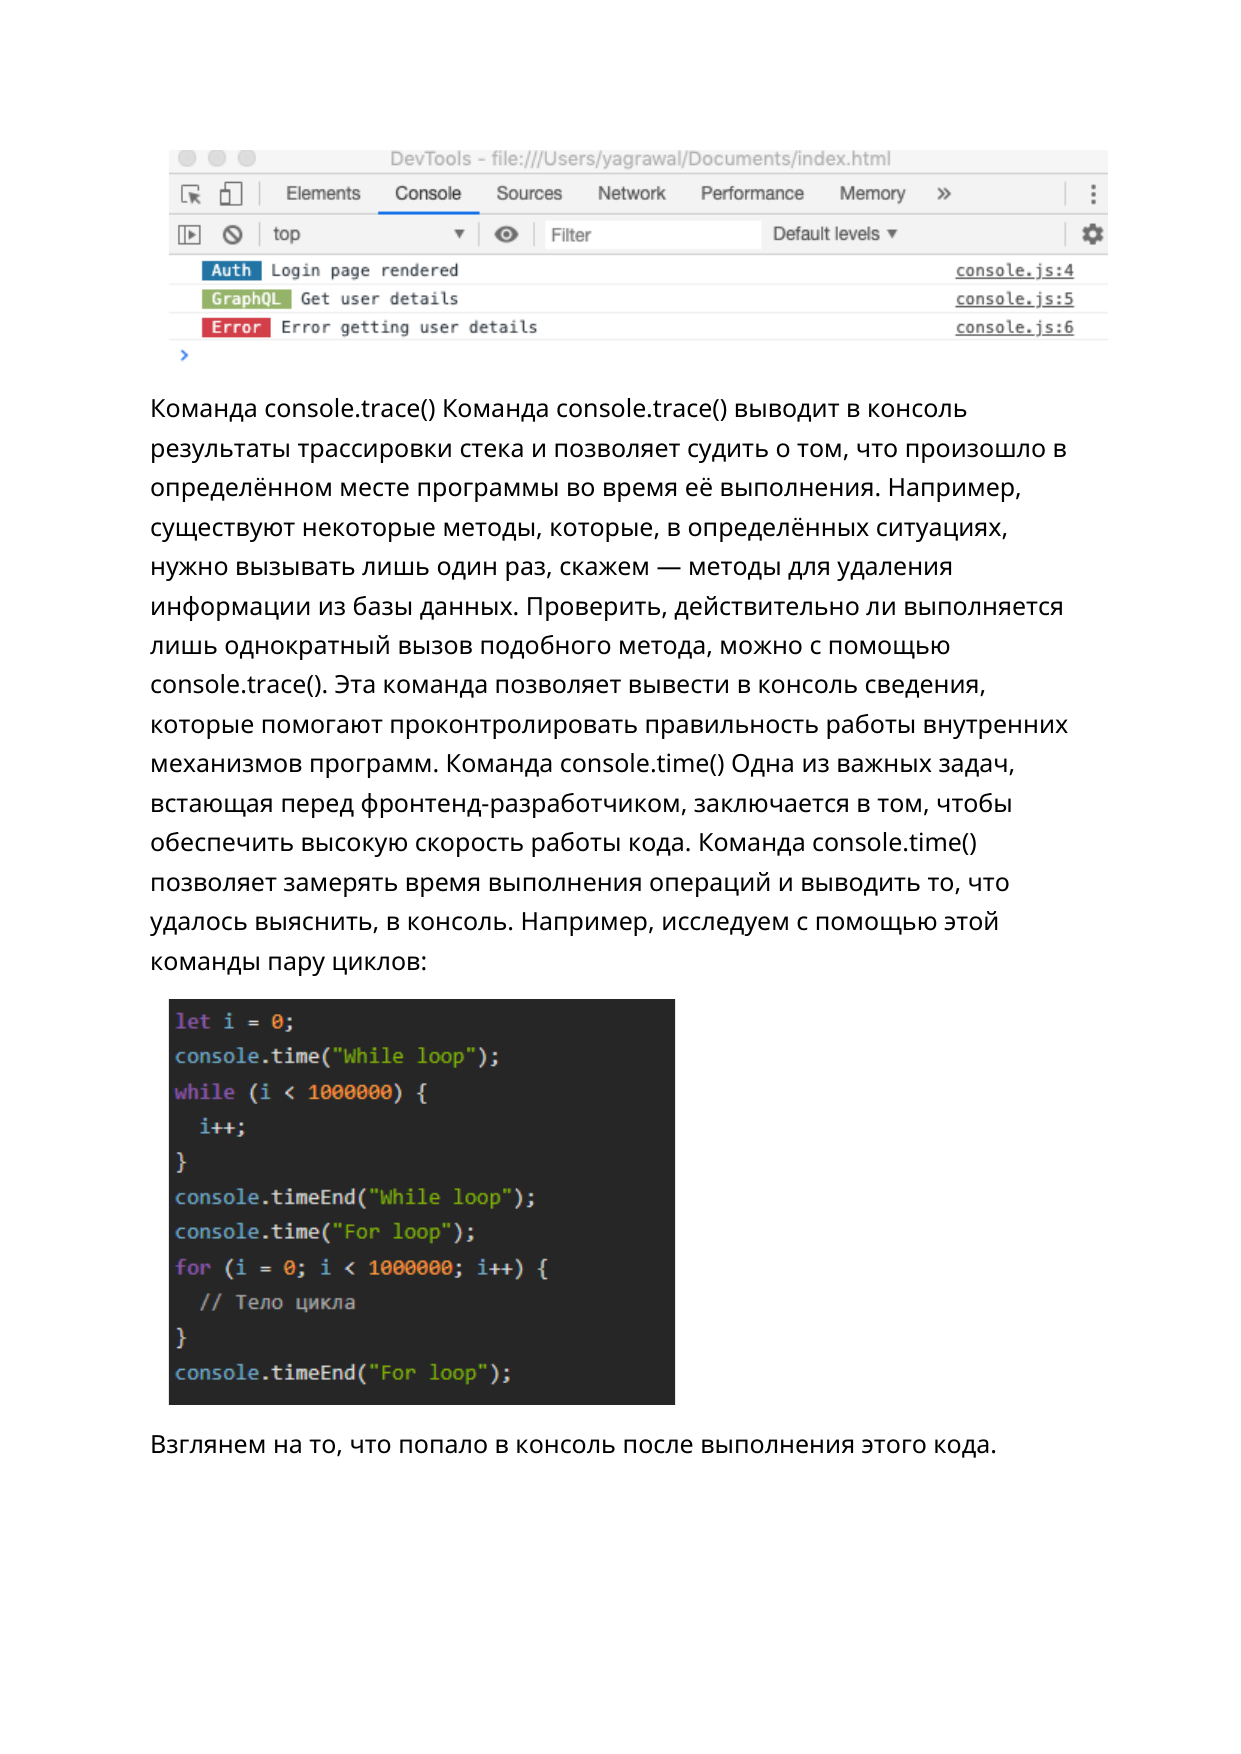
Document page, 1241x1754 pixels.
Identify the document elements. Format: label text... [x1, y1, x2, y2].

text Взглянем на то, что попало в консоль после выполнения этого кода. [150, 1427, 1090, 1461]
text Команда console.trace() Команда console.trace() выводит в консоль результаты трассировки стека и позволяет судить о том, что произошло в определённом месте программы во время её выполнения. Например, существуют некоторые методы, которые, в определённых ситуациях, нужно вызывать лишь один раз, скажем — методы для удаления информации из базы данных. Проверить, действительно ли выполняется лишь однократный вызов подобного метода, можно с помощью console.trace(). Эта команда позволяет вывести в консоль сведения, которые помогают проконтролировать правильность работы внутренних механизмов программ. Команда console.time() Одна из важных задач, встающая перед фронтенд-разработчиком, заключается в том, чтобы обеспечить высокую скорость работы кода. Команда console.time() позволяет замерять время выполнения операций и выводить то, что удалось выяснить, в консоль. Например, исследуем с помощью этой команды пару циклов: [150, 391, 1090, 978]
